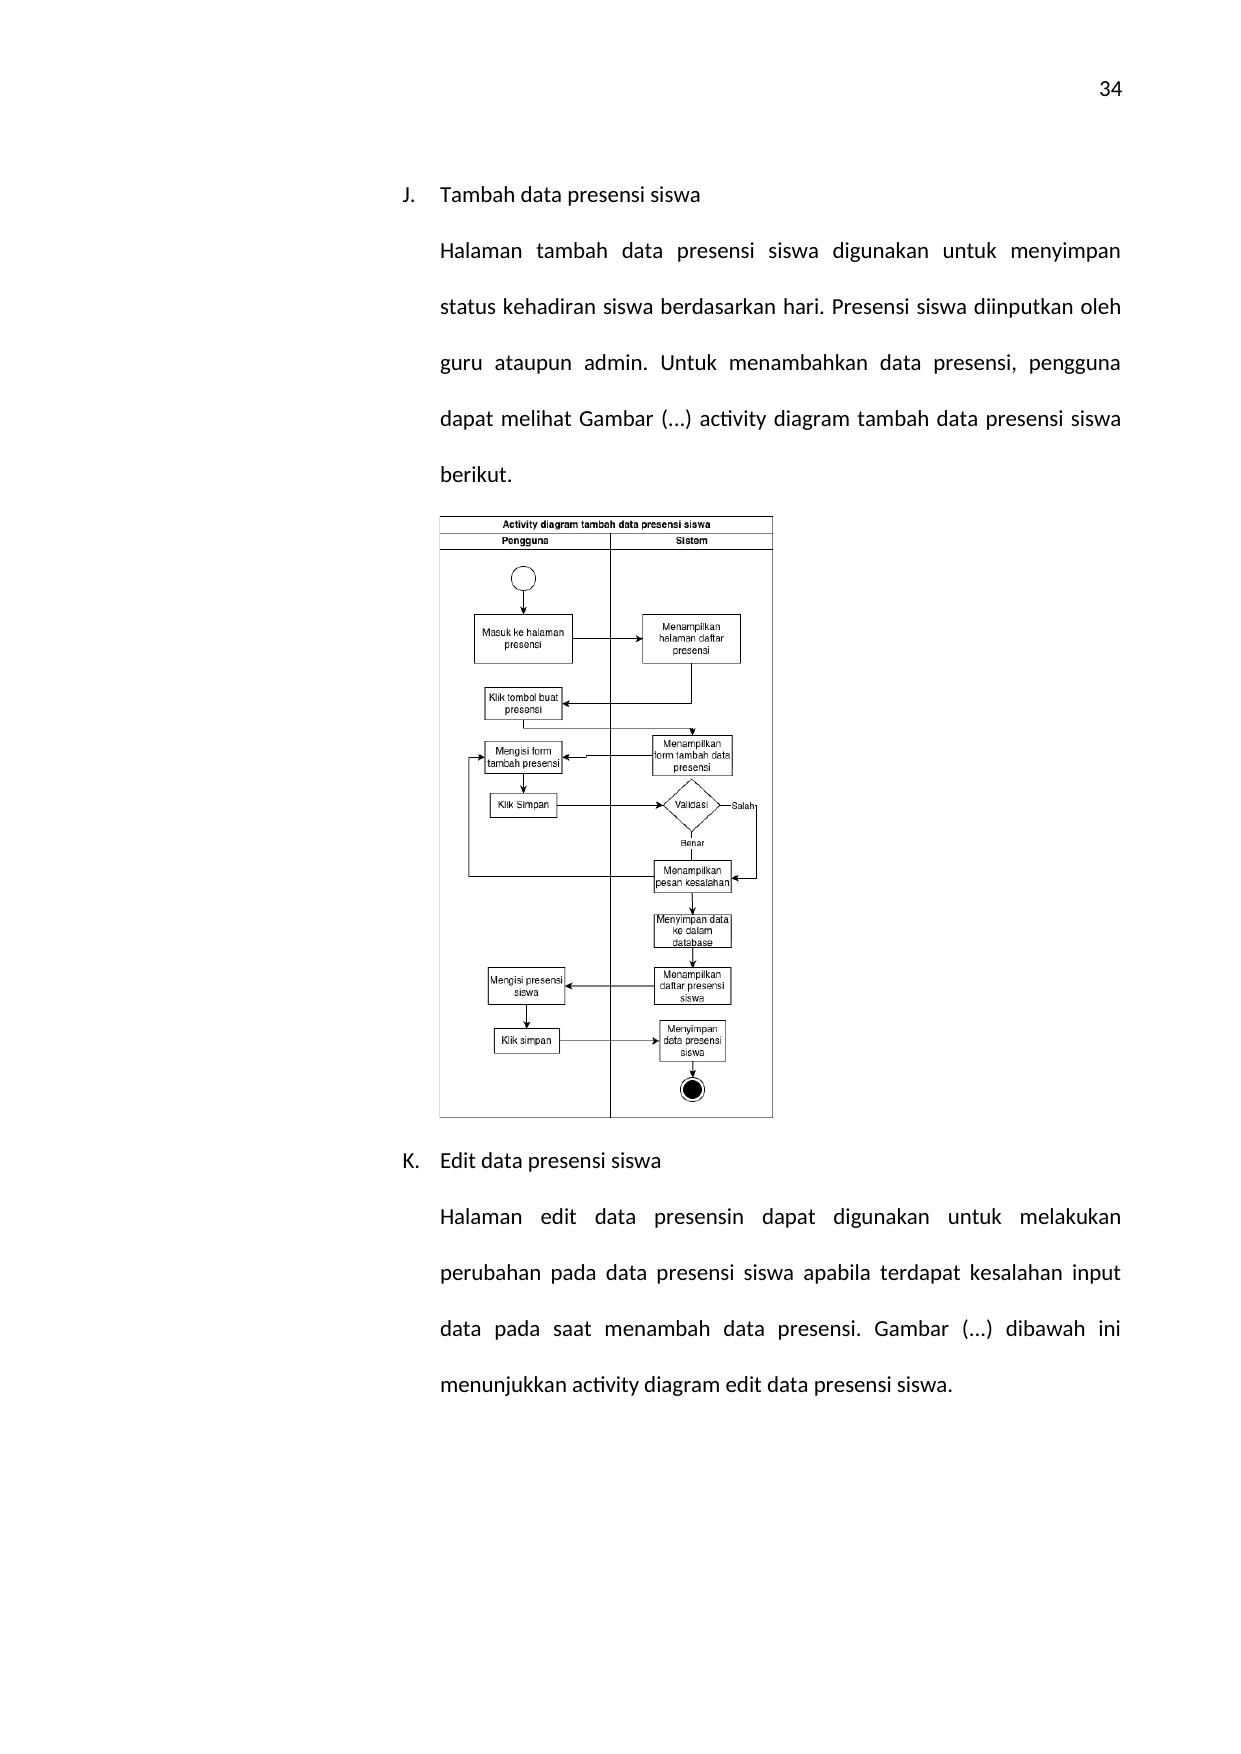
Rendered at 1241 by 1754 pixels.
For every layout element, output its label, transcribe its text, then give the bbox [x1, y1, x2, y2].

list Halaman edit data presensin dapat digunakan untuk melakukan perubahan pada data presensi siswa apabila terdapat kesalahan input data pada saat menambah data presensi. Gambar (...) dibawah ini menunjukkan activity diagram edit data presensi siswa. [440, 1202, 1122, 1398]
list Halaman tambah data presensi siswa digunakan untuk menyimpan status kehadiran siswa berdasarkan hari. Presensi siswa diinputkan oleh guru ataupun admin. Untuk menambahkan data presensi, pengguna dapat melihat Gambar (...) activity diagram tambah data presensi siswa berikut. [440, 236, 1122, 488]
list Tambah data presensi siswa [402, 180, 1122, 208]
list Edit data presensi siswa [402, 1146, 1122, 1174]
picture [439, 516, 773, 1118]
